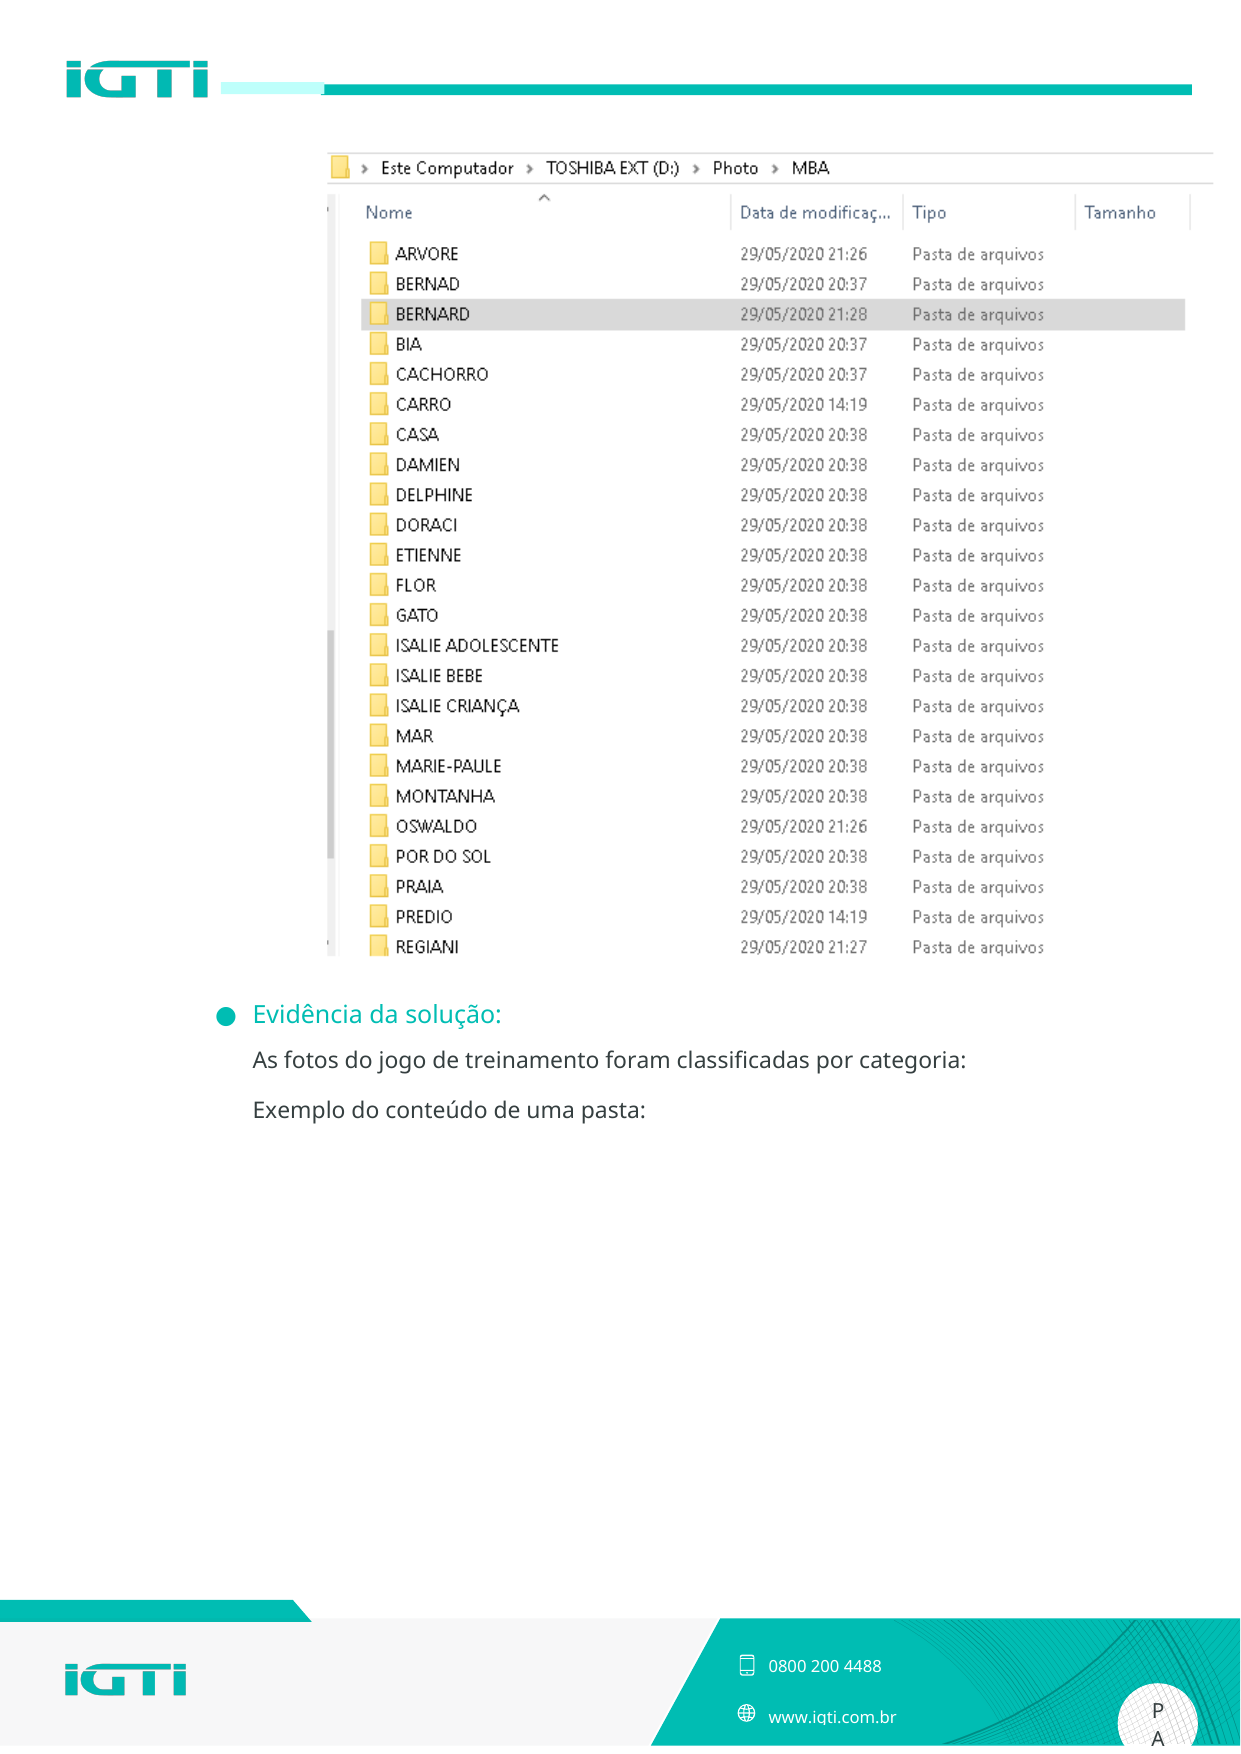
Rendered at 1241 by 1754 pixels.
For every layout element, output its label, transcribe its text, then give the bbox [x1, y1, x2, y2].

picture [58, 1658, 193, 1701]
list Evidência da solução: [215, 987, 1063, 1038]
text Exemplo do conteúdo de uma pasta: [252, 1092, 1063, 1126]
picture [58, 54, 216, 104]
text As fotos do jogo de treinamento foram classificadas por categoria: [252, 1042, 1063, 1076]
picture [327, 147, 1214, 962]
picture [890, 1620, 1241, 1744]
